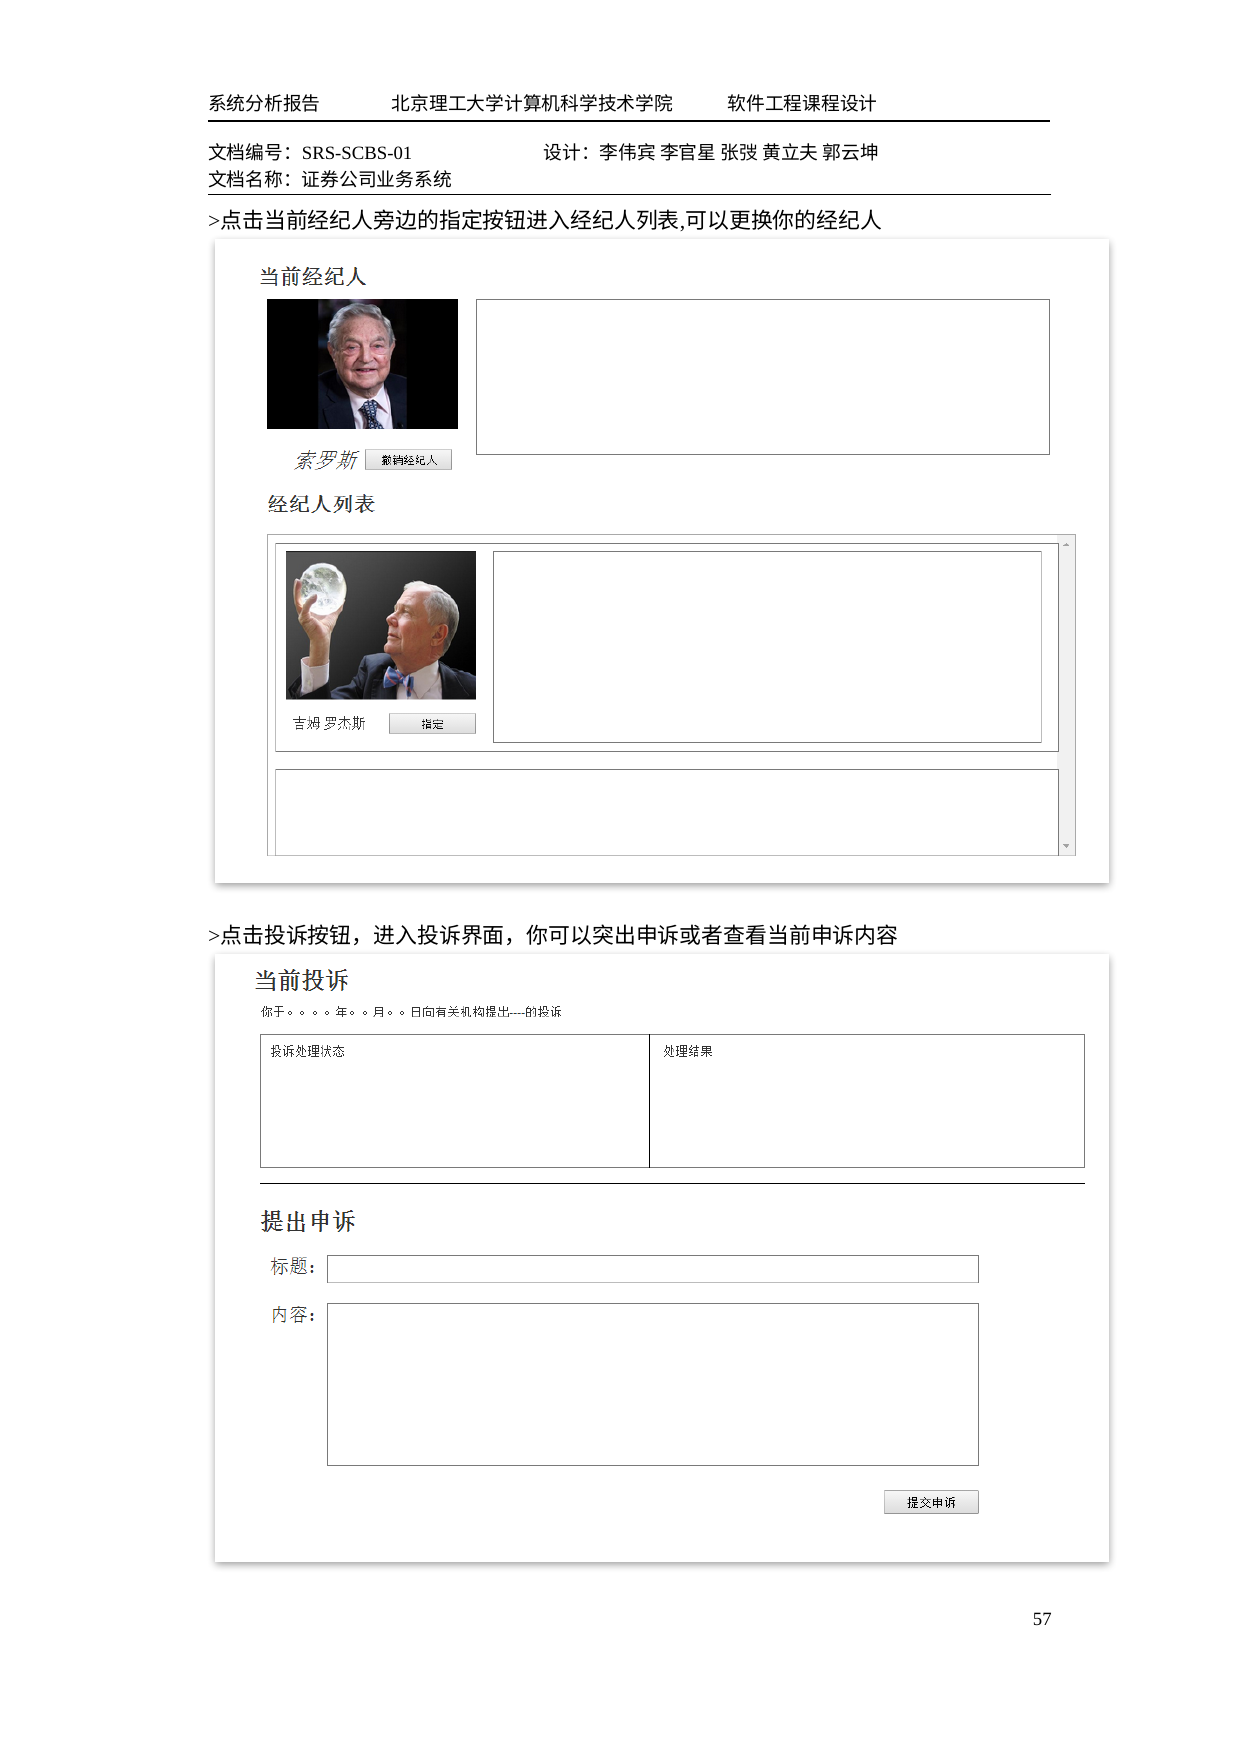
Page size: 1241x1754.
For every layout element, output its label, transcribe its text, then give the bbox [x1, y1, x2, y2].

text >点击投诉按钮，进入投诉界面，你可以突出申诉或者查看当前申诉内容 [208, 918, 1051, 950]
picture [230, 254, 1095, 869]
text >点击当前经纪人旁边的指定按钮进入经纪人列表,可以更换你的经纪人 [208, 203, 1051, 235]
picture [230, 969, 1095, 1548]
